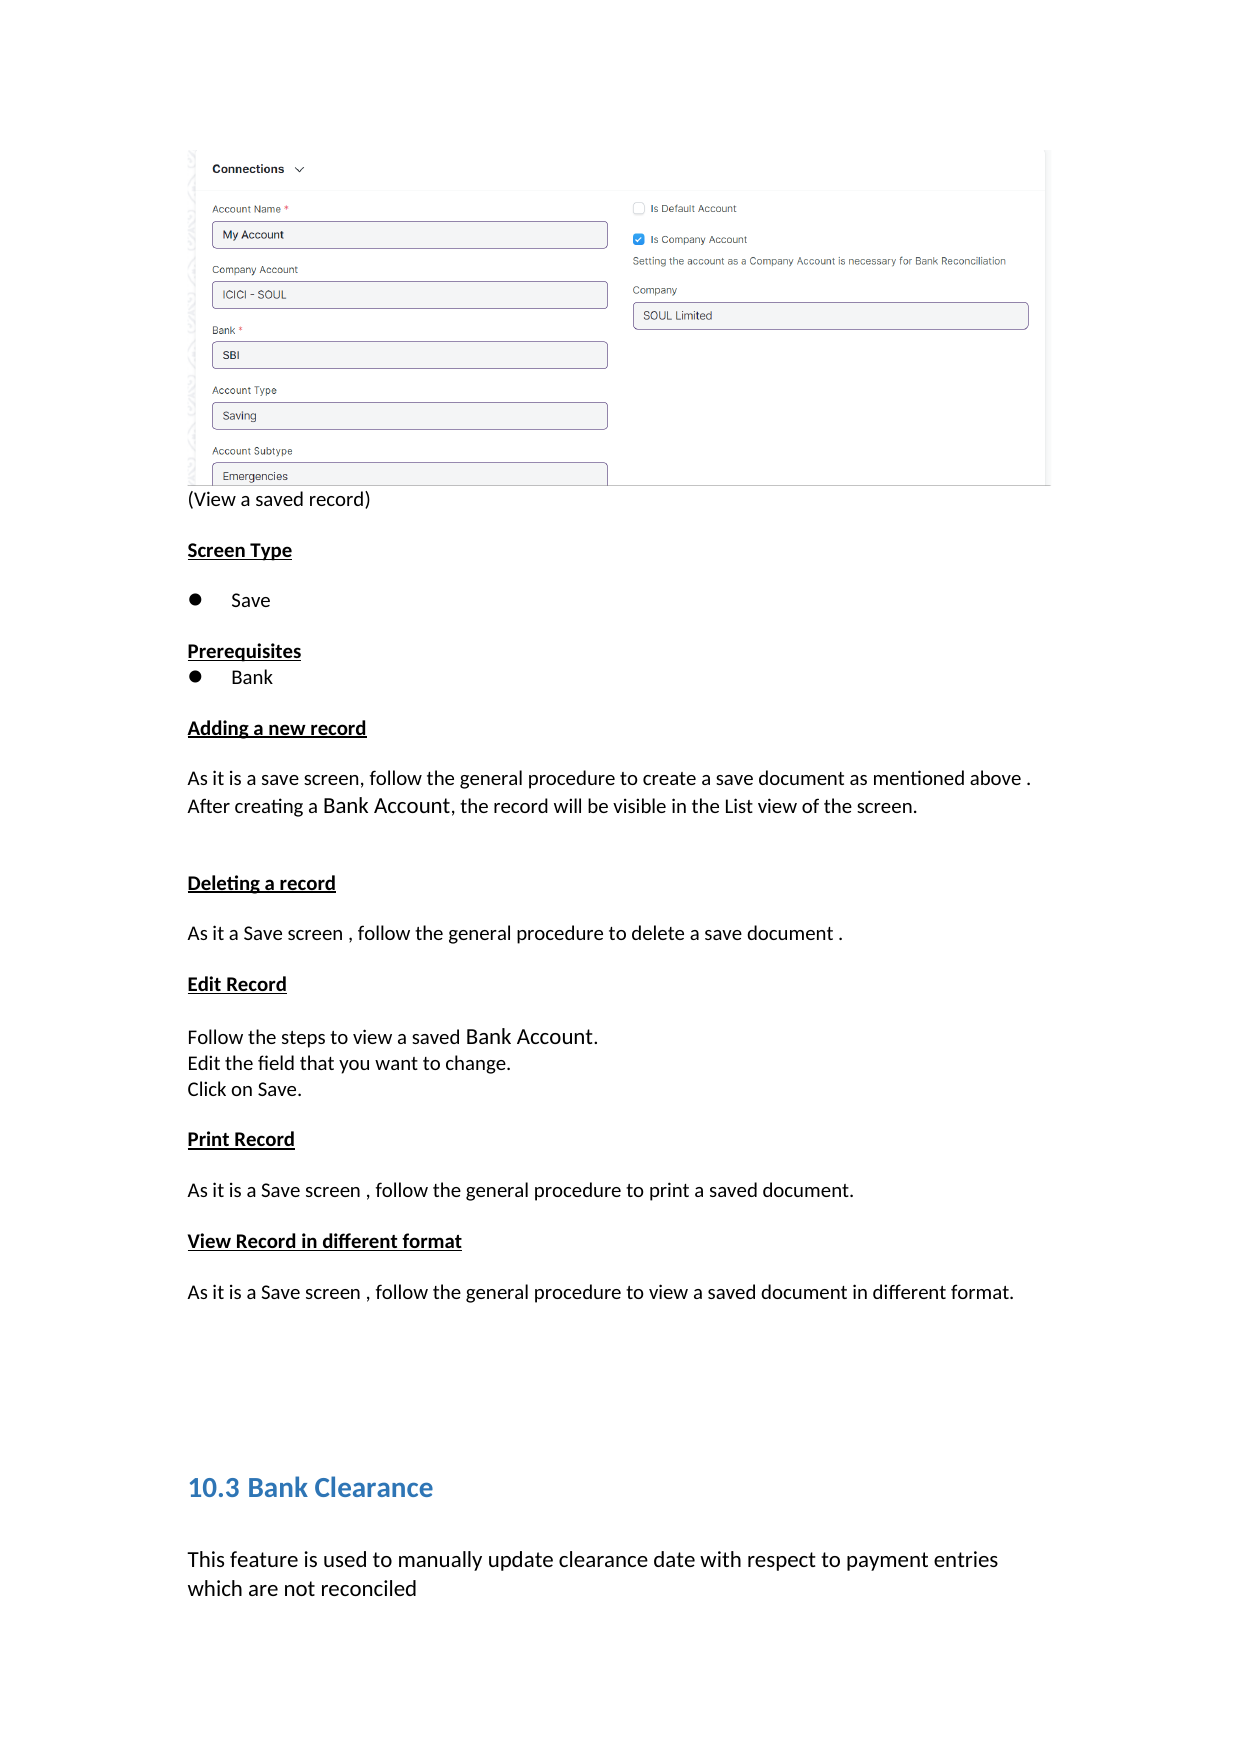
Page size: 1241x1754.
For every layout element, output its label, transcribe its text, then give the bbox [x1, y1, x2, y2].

text Click on Save. [187, 1076, 1053, 1101]
text Follow the steps to view a saved Bank Account. [187, 1022, 1053, 1050]
text As it is a Save screen , follow the general procedure to view a saved document in different format. [187, 1279, 1053, 1304]
list Bank [187, 664, 1053, 689]
text This feature is used to manually update clearance date with respect to payment entries which are not reconciled [187, 1546, 1053, 1602]
text Print Record [187, 1127, 1053, 1152]
text As it is a save screen, follow the general procedure to create a save document as mentioned above . [187, 766, 1053, 791]
text Edit the field that you want to change. [187, 1050, 1053, 1076]
text Prerequisites [187, 638, 1053, 664]
list Save [187, 588, 1053, 613]
text View Record in different format [187, 1228, 1053, 1254]
text Deleting a record [187, 870, 1053, 895]
text After creating a Bank Account, the record will be visible in the List view of the screen. [187, 791, 1053, 819]
subtitle Bank Clearance [187, 1469, 1053, 1505]
text Screen Type [187, 537, 1053, 562]
picture [187, 150, 1052, 486]
text As it is a Save screen , follow the general procedure to print a saved document. [187, 1177, 1053, 1203]
text Edit Record [187, 971, 1053, 997]
text (View a saved record) [187, 486, 1053, 511]
text As it a Save screen , follow the general procedure to delete a save document . [187, 921, 1053, 946]
text Adding a new record [187, 715, 1053, 740]
